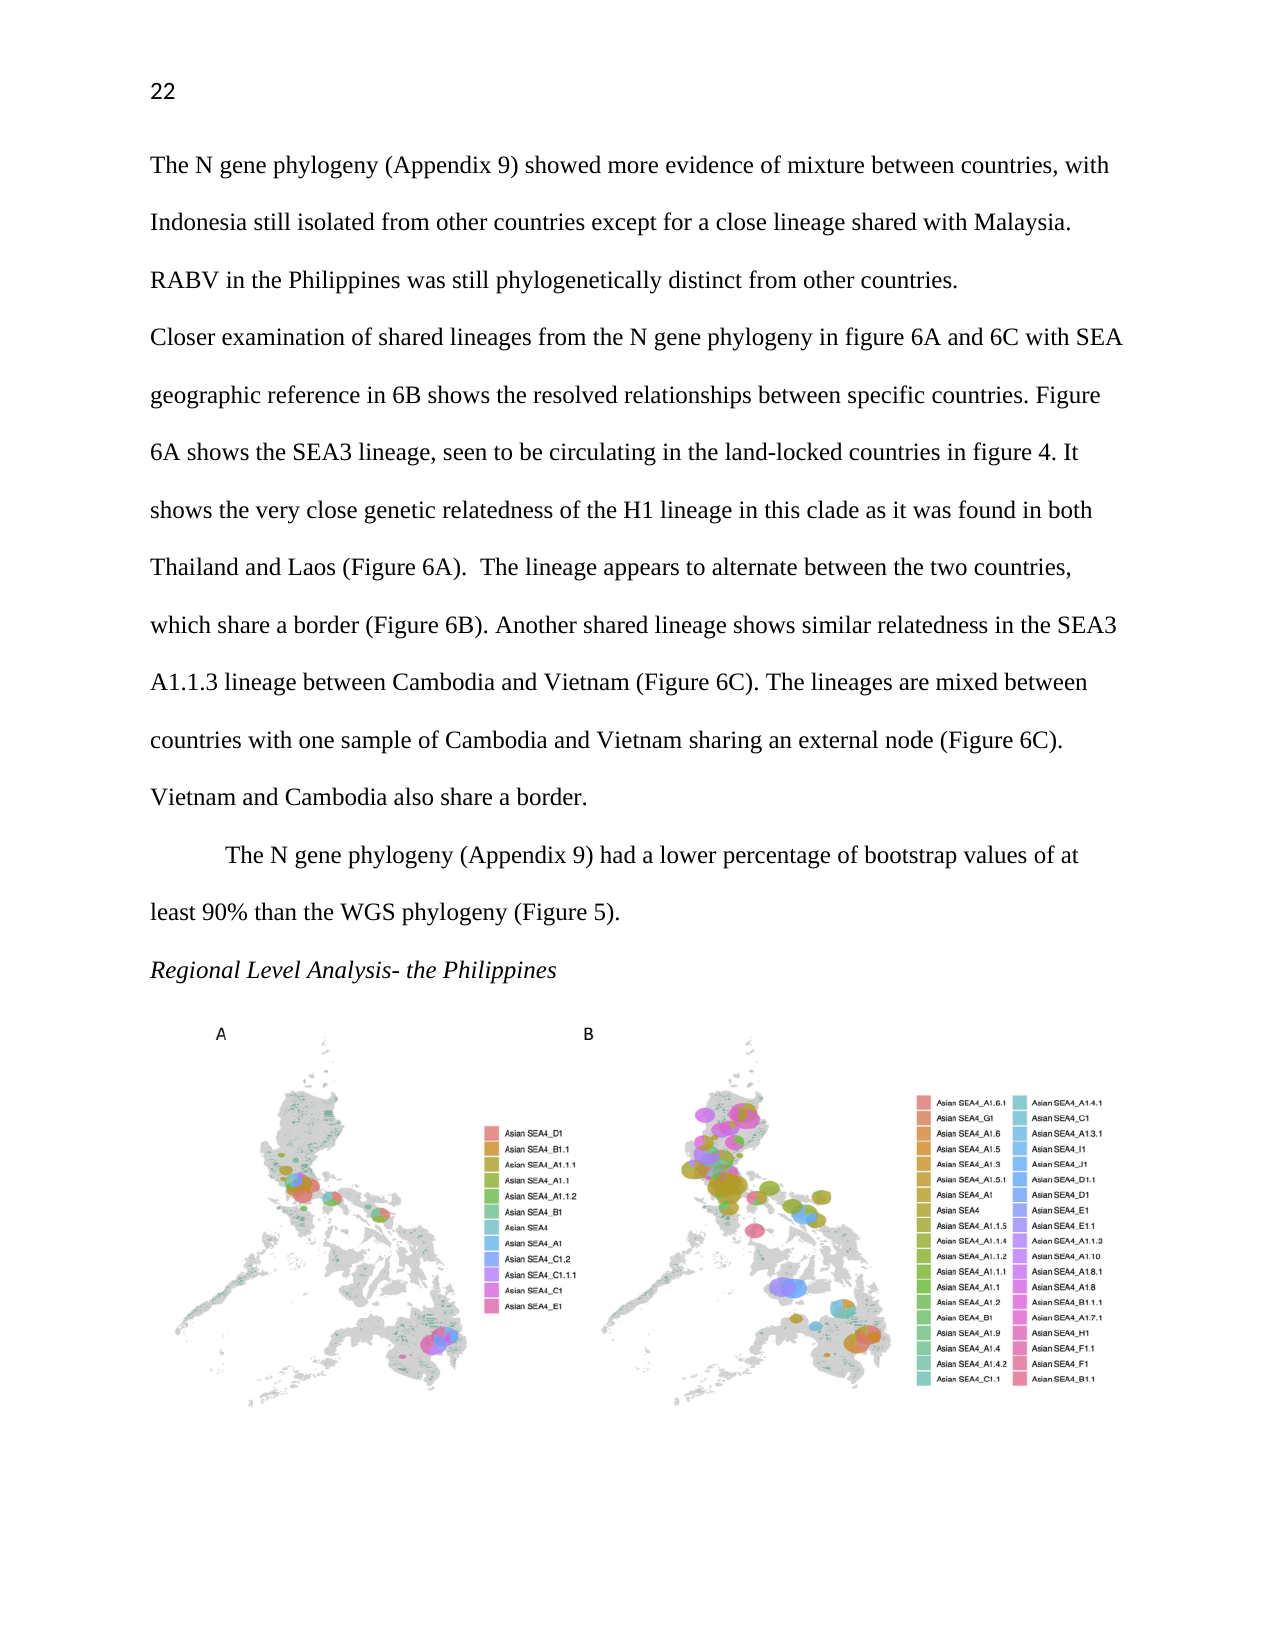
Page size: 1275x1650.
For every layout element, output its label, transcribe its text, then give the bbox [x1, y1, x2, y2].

text Closer examination of shared lineages from the N gene phylogeny in figure 6A and 6C with SEA geographic reference in 6B shows the resolved relationships between specific countries. Figure 6A shows the SEA3 lineage, seen to be circulating in the land-locked countries in figure 4. It shows the very close genetic relatedness of the H1 lineage in this clade as it was found in both Thailand and Laos (Figure 6A). The lineage appears to alternate between the two countries, which share a border (Figure 6B). Another shared lineage shows similar relatedness in the SEA3 A1.1.3 lineage between Cambodia and Vietnam (Figure 6C). The lineages are mixed between countries with one sample of Cambodia and Vietnam sharing an external node (Figure 6C). Vietnam and Cambodia also share a border. [150, 322, 1125, 811]
text The N gene phylogeny (Appendix 9) had a lower percentage of bootstrap values of at least 90% than the WGS phylogeny (Figure 5). [150, 840, 1125, 926]
text The N gene phylogeny (Appendix 9) showed more evidence of mixture between countries, with Indonesia still isolated from other countries except for a close lineage shared with Malaysia. RABV in the Philippines was still phylogenetically distinct from other countries. [150, 150, 1125, 294]
text Regional Level Analysis- the Philippines [150, 955, 1125, 984]
